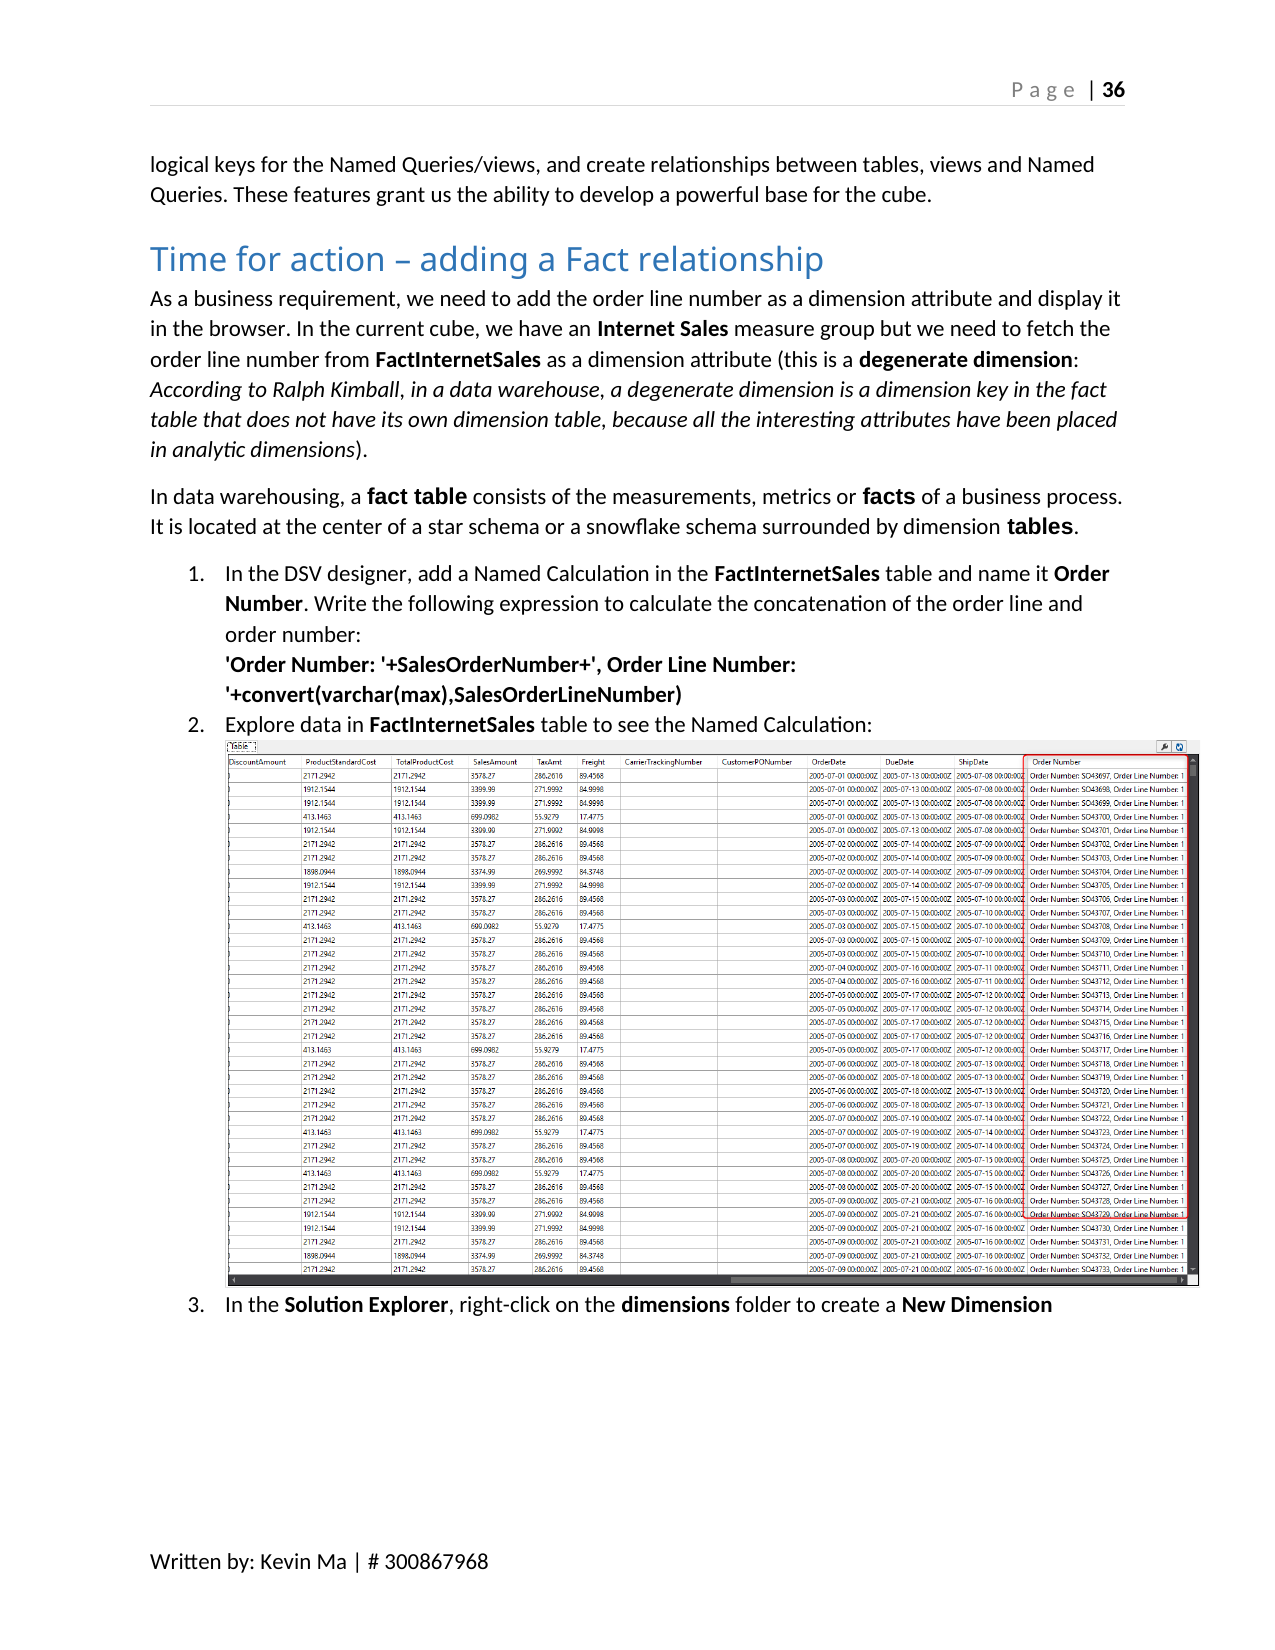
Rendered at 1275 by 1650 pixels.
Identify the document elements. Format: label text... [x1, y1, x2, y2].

list In the Solution Explorer, right-click on the dimensions folder to create a New Dimension [187, 1290, 1125, 1318]
text As a business requirement, we need to add the order line number as a dimension attribute and display it in the browser. In the current cube, we have an Internet Sales measure group but we need to fetch the order line number from FactInternetSales as a dimension attribute (this is a degenerate dimension: According to Ralph Kimball, in a data warehouse, a degenerate dimension is a dimension key in the fact table that does not have its own dimension table, because all the interesting attributes have been placed in analytic dimensions). [150, 284, 1125, 463]
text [150, 150, 1125, 208]
picture [225, 740, 1200, 1288]
subtitle Time for action – adding a Fact relationship [150, 235, 1125, 281]
text In data warehousing, a fact table consists of the measurements, metrics or facts of a business process. It is located at the center of a star schema or a snowflake schema surrounded by dimension tables. [150, 482, 1125, 541]
list In the DSV designer, add a Named Calculation in the FactInternetSales table and name it Order Number. Write the following expression to calculate the concatenation of the order line and order number: [187, 559, 1125, 648]
list 'Order Number: '+SalesOrderNumber+', Order Line Number: '+convert(varchar(max),SalesOrderLineNumber) [225, 650, 1125, 708]
list Explore data in FactInternetSales table to see the Named Calculation: [187, 710, 1125, 738]
